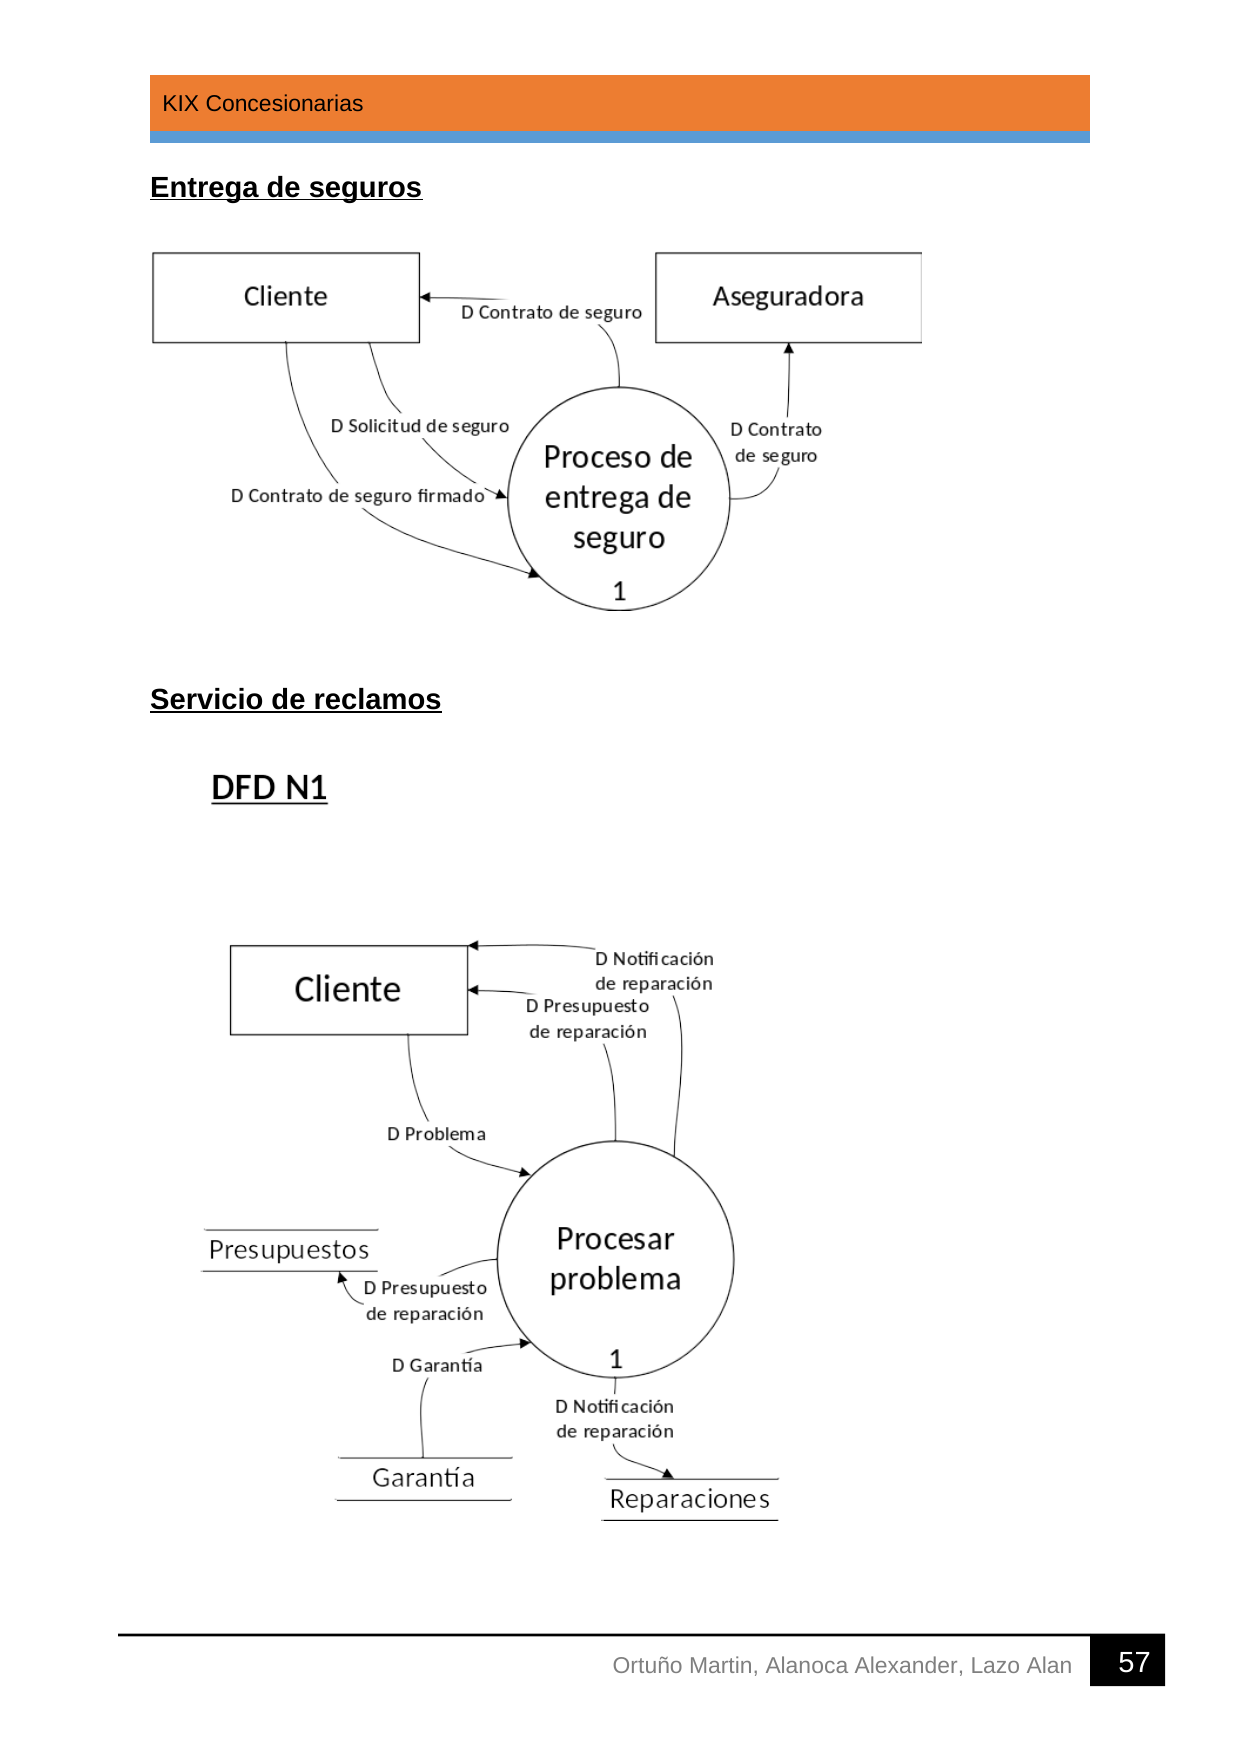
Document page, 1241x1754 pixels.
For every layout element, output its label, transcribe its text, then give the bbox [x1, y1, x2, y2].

subtitle Entrega de seguros [150, 170, 1090, 203]
subtitle Servicio de reclamos [150, 682, 1090, 715]
